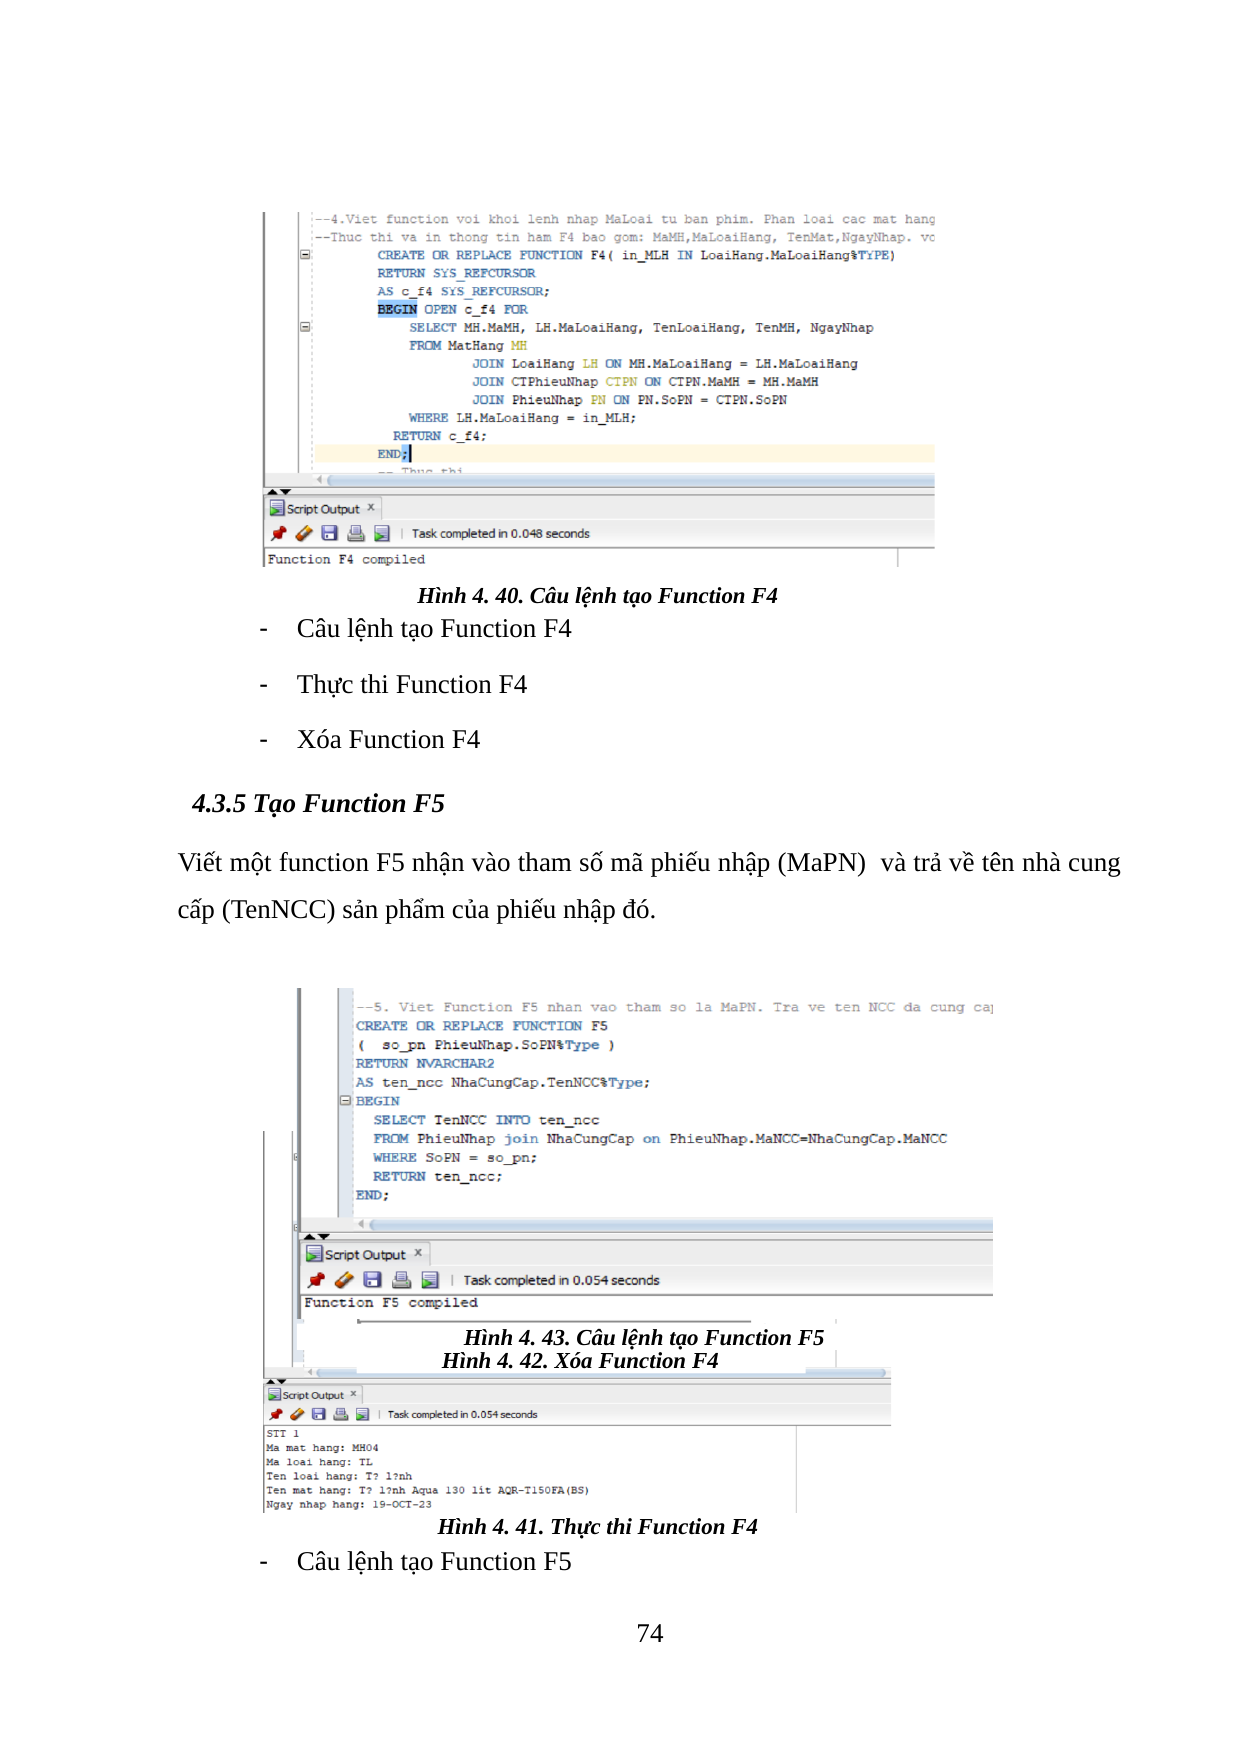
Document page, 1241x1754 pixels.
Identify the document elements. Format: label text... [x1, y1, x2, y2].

list Xóa Function F4 [259, 719, 1122, 756]
picture [263, 988, 993, 1513]
subtitle Tạo Function F5 [192, 787, 1122, 818]
text Viết một function F5 nhận vào tham số mã phiếu nhập (MaPN) và trả về tên nhà cung cấp (TenNCC) sản phẩm của phiếu nhập đó. [177, 846, 1122, 924]
picture [262, 212, 935, 567]
list Thực thi Function F4 [259, 664, 1122, 701]
